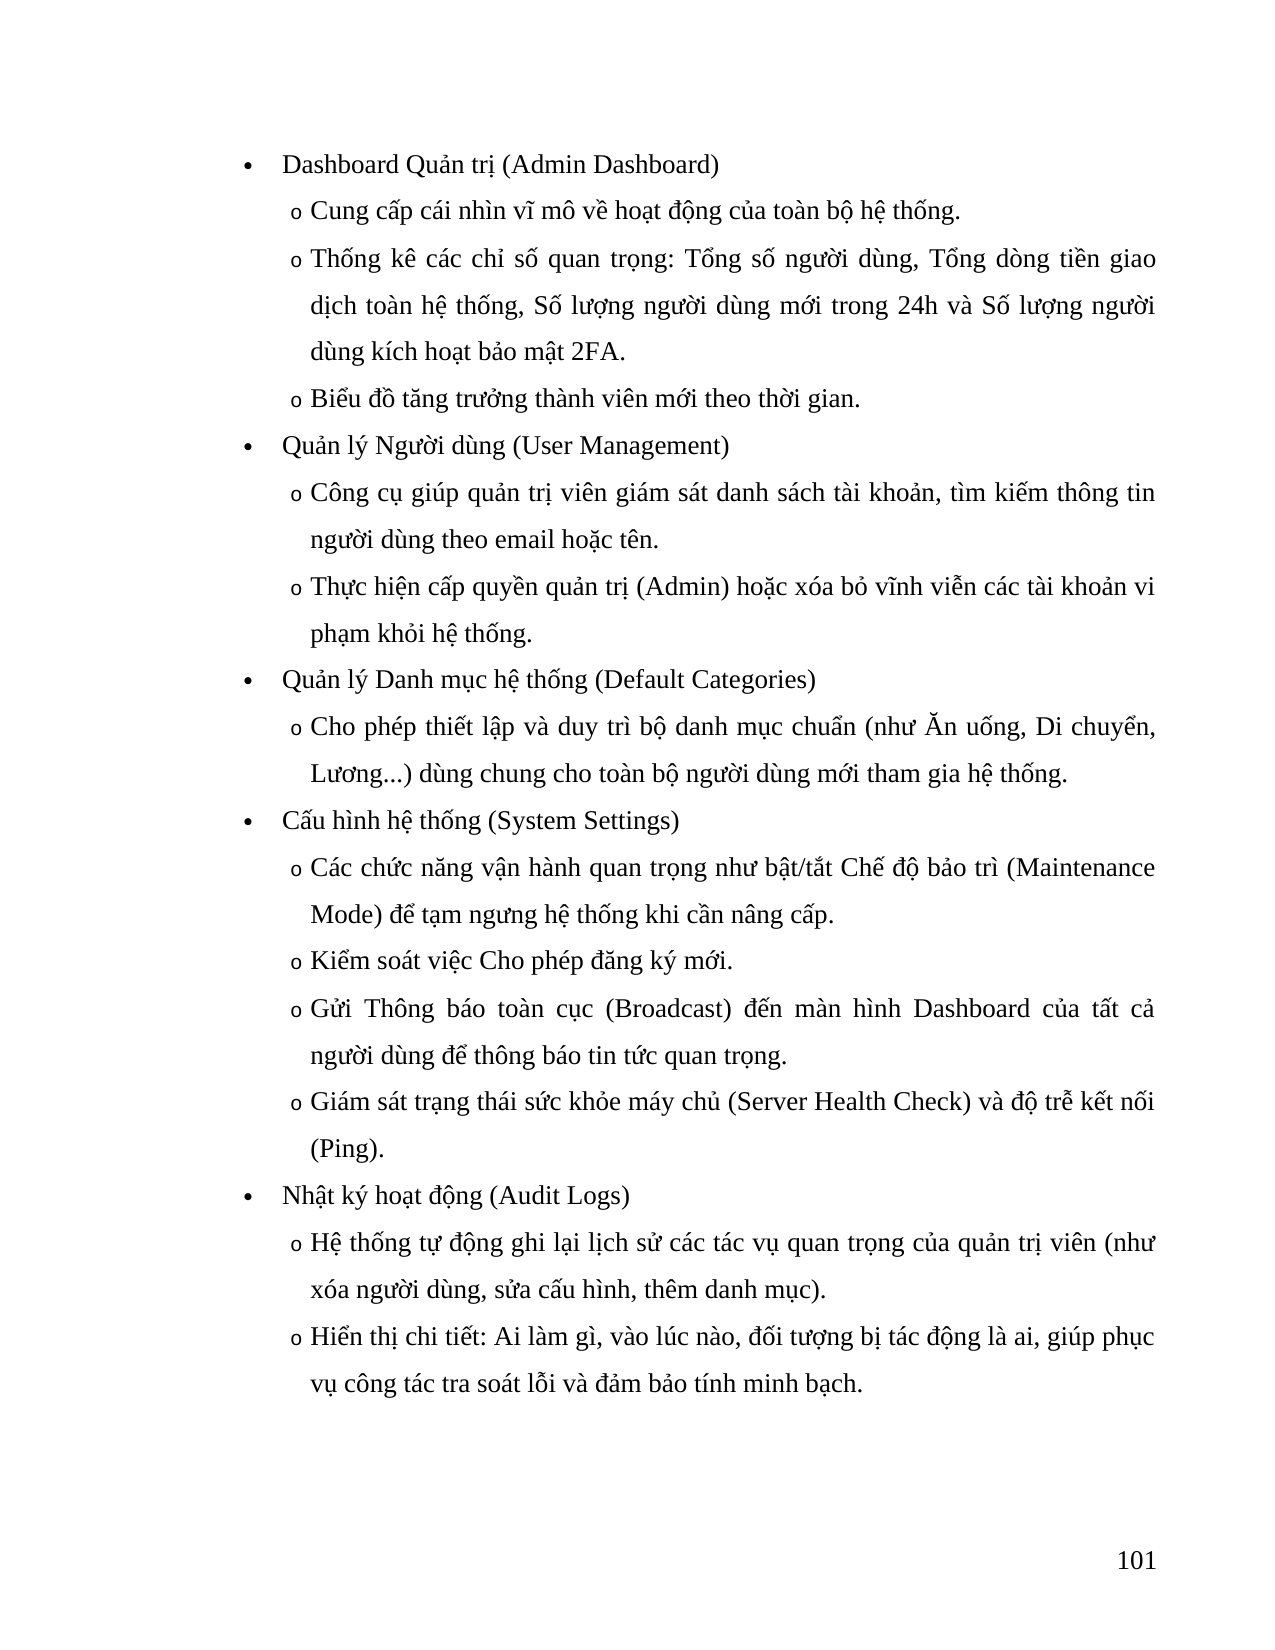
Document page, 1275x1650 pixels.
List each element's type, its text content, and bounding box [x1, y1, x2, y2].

list Nhật ký hoạt động (Audit Logs) [244, 1179, 1157, 1210]
list Các chức năng vận hành quan trọng như bật/tắt Chế độ bảo trì (Maintenance Mode) để tạm ngưng hệ thống khi cần nâng cấp. [290, 851, 1157, 929]
list Cấu hình hệ thống (System Settings) [244, 804, 1157, 835]
list Quản lý Người dùng (User Management) [244, 429, 1157, 461]
list Cho phép thiết lập và duy trì bộ danh mục chuẩn (như Ăn uống, Di chuyển, Lương...) dùng chung cho toàn bộ người dùng mới tham gia hệ thống. [290, 710, 1157, 788]
list Giám sát trạng thái sức khỏe máy chủ (Server Health Check) và độ trễ kết nối (Ping). [290, 1085, 1157, 1164]
list Công cụ giúp quản trị viên giám sát danh sách tài khoản, tìm kiếm thông tin người dùng theo email hoặc tên. [290, 476, 1157, 554]
list Thực hiện cấp quyền quản trị (Admin) hoặc xóa bỏ vĩnh viễn các tài khoản vi phạm khỏi hệ thống. [290, 570, 1157, 648]
list Kiểm soát việc Cho phép đăng ký mới. [290, 944, 1157, 976]
list Cung cấp cái nhìn vĩ mô về hoạt động của toàn bộ hệ thống. [290, 194, 1157, 226]
list Dashboard Quản trị (Admin Dashboard) [244, 148, 1157, 179]
list Thống kê các chỉ số quan trọng: Tổng số người dùng, Tổng dòng tiền giao dịch toàn hệ thống, Số lượng người dùng mới trong 24h và Số lượng người dùng kích hoạt bảo mật 2FA. [290, 242, 1157, 367]
list Gửi Thông báo toàn cục (Broadcast) đến màn hình Dashboard của tất cả người dùng để thông báo tin tức quan trọng. [290, 992, 1157, 1070]
list Quản lý Danh mục hệ thống (Default Categories) [244, 663, 1157, 695]
list Hệ thống tự động ghi lại lịch sử các tác vụ quan trọng của quản trị viên (như xóa người dùng, sửa cấu hình, thêm danh mục). [290, 1226, 1157, 1304]
list Biểu đồ tăng trưởng thành viên mới theo thời gian. [290, 382, 1157, 414]
list Hiển thị chi tiết: Ai làm gì, vào lúc nào, đối tượng bị tác động là ai, giúp phục vụ công tác tra soát lỗi và đảm bảo tính minh bạch. [290, 1319, 1157, 1398]
